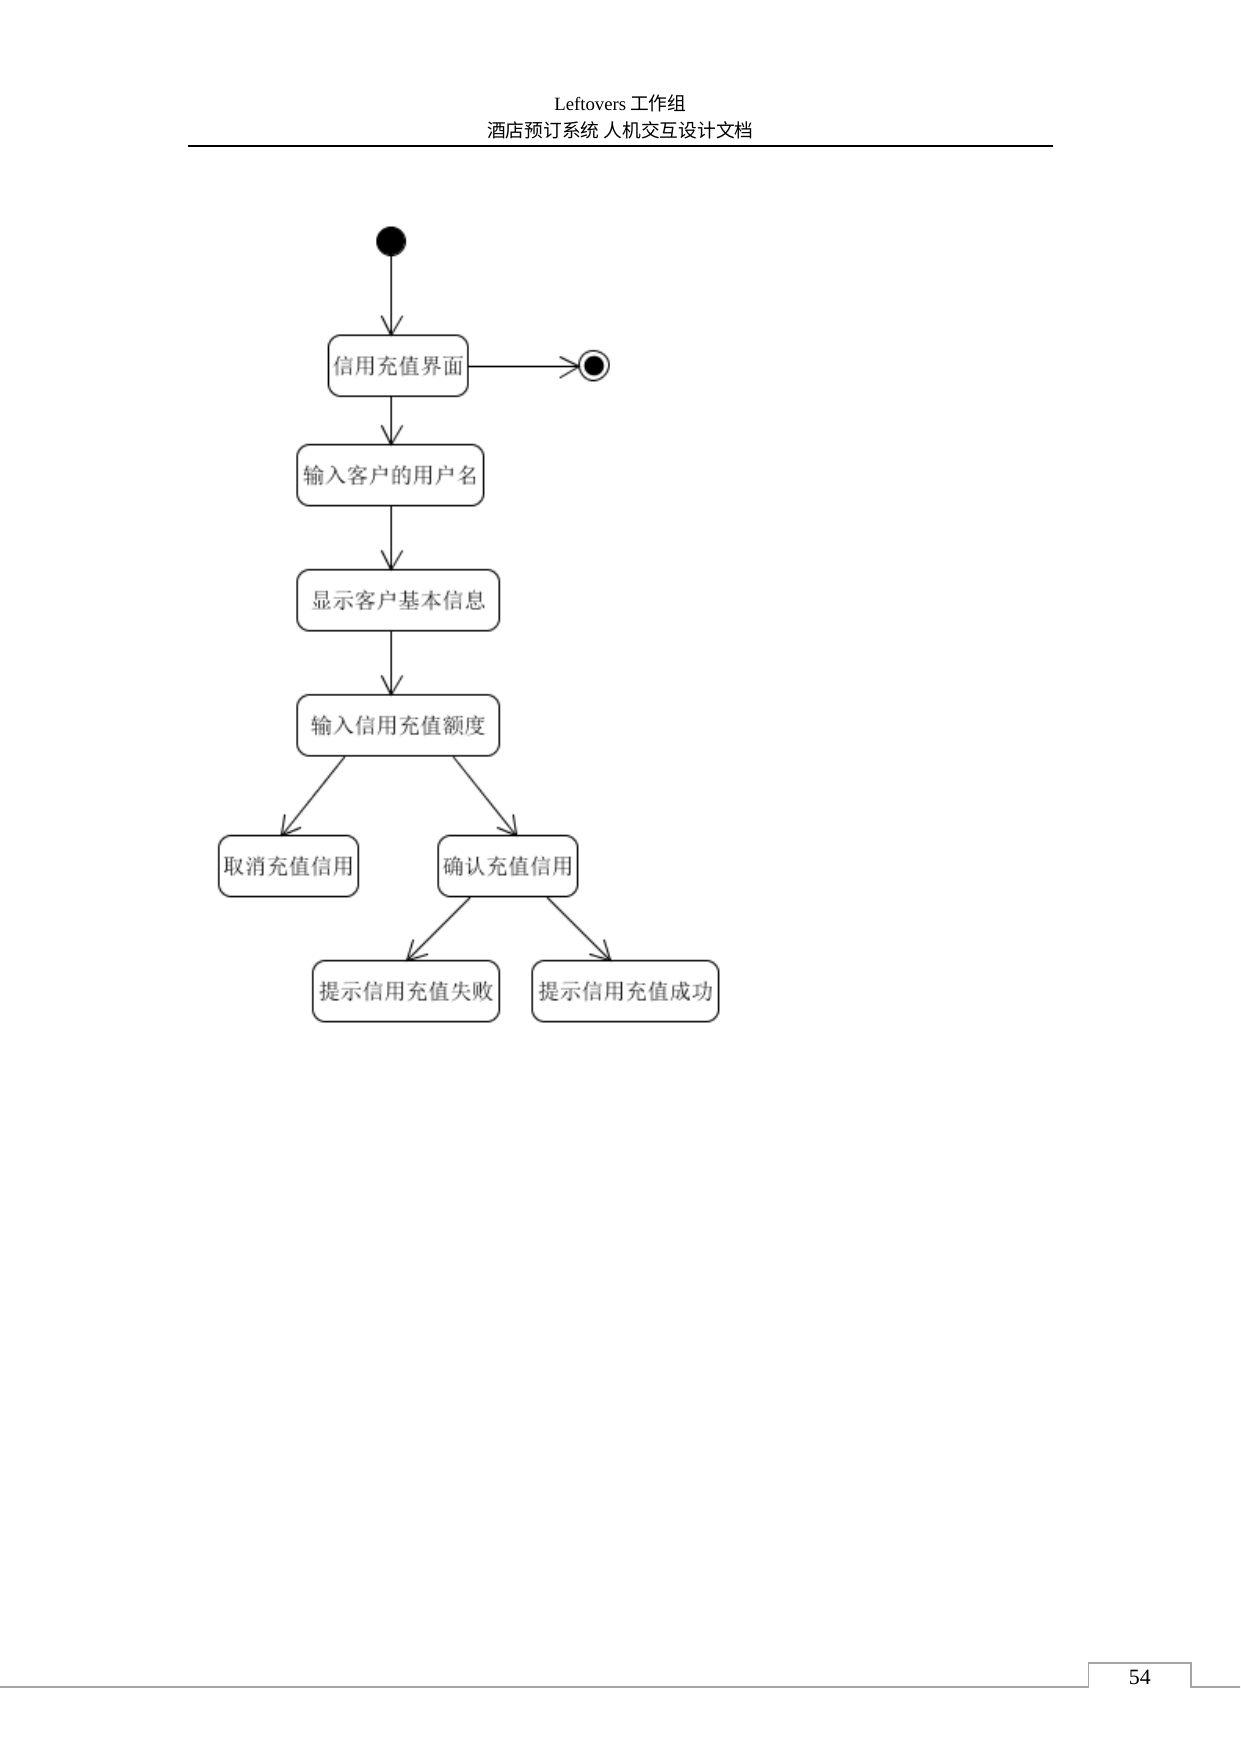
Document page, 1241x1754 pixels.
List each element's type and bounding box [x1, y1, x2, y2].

picture [187, 194, 750, 1054]
